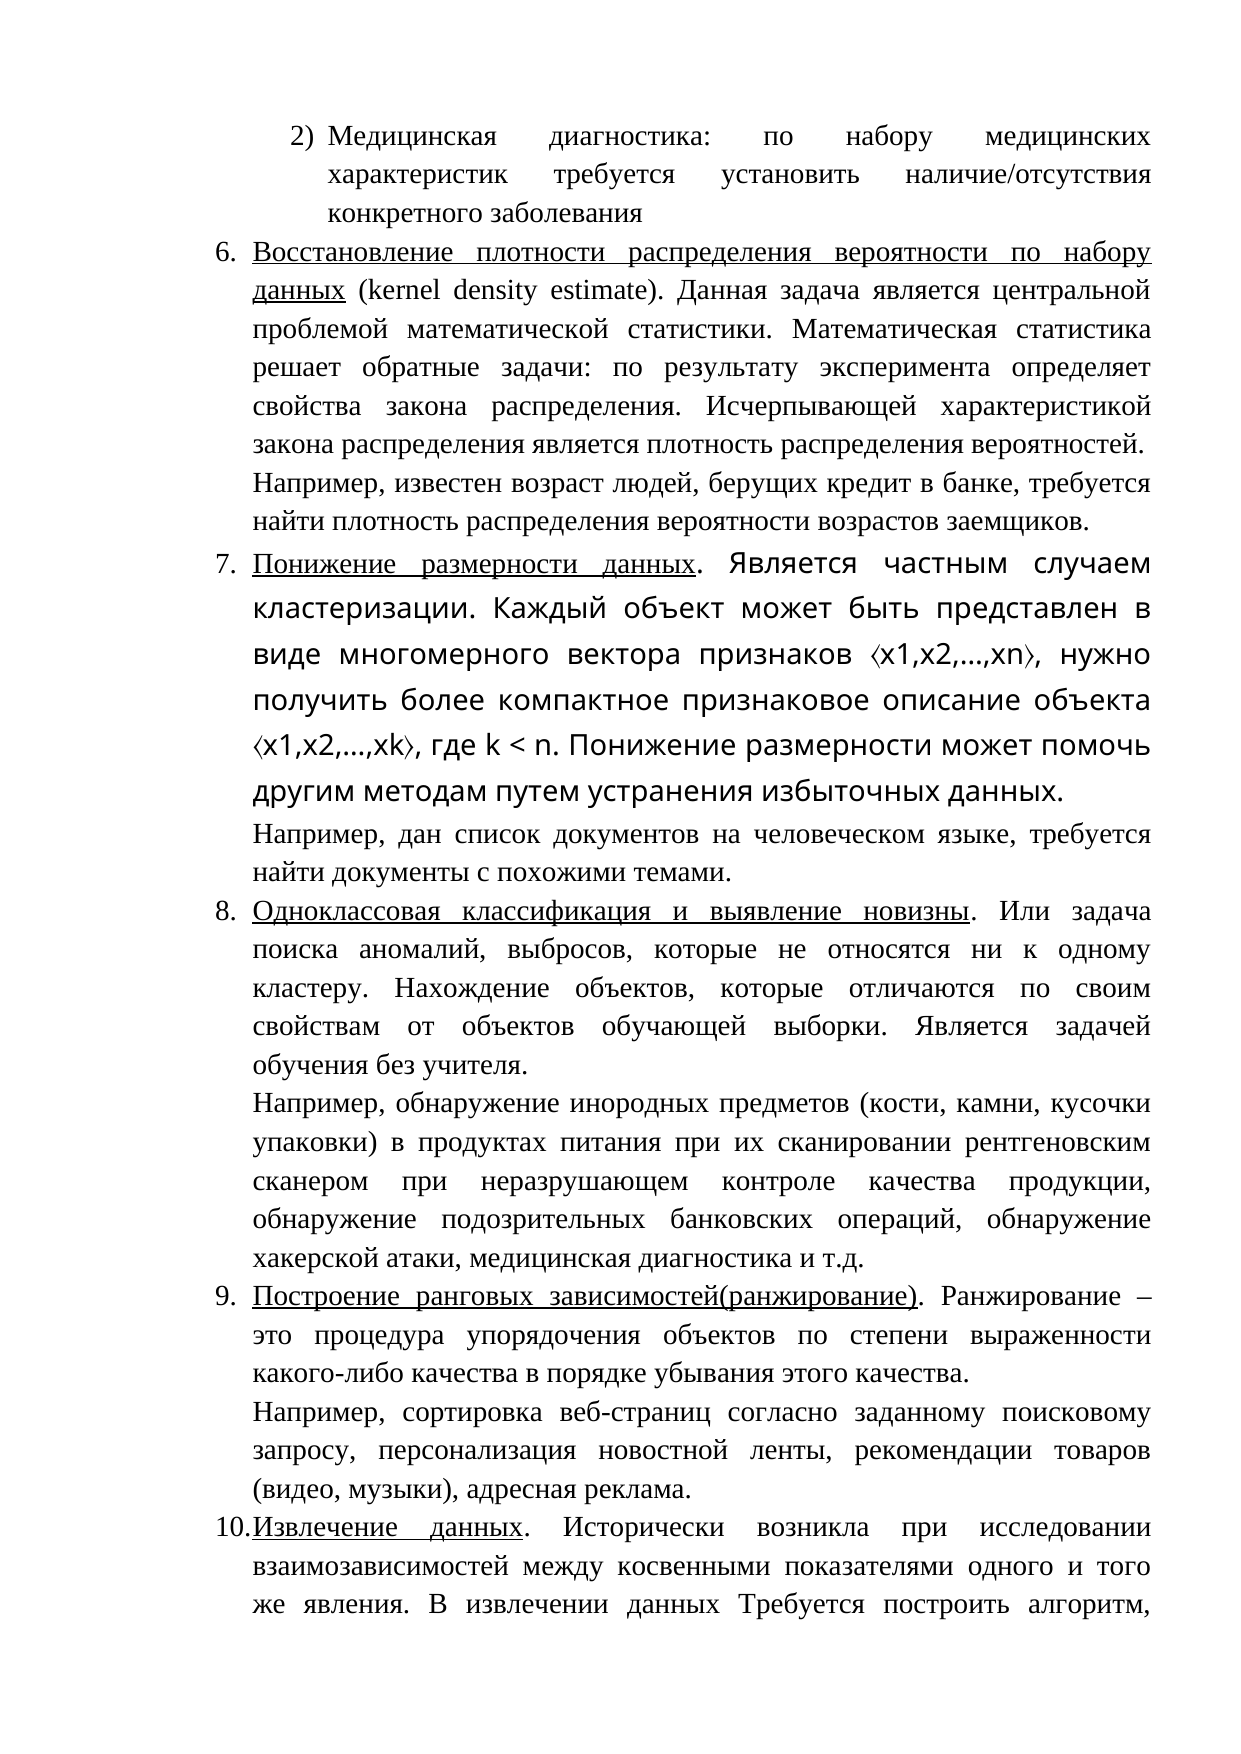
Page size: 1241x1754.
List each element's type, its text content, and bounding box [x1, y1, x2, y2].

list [215, 1509, 1152, 1620]
text Например, дан список документов на человеческом языке, требуется найти документы с похожими темами. [252, 816, 1152, 888]
list Построение ранговых зависимостей(ранжирование). Ранжирование – это процедура упорядочения объектов по степени выраженности какого-либо качества в порядке убывания этого качества. [215, 1278, 1152, 1389]
list Восстановление плотности распределения вероятности по набору данных (kernel density estimate). Данная задача является центральной проблемой математической статистики. Математическая статистика решает обратные задачи: по результату эксперимента определяет свойства закона распределения. Исчерпывающей характеристикой закона распределения является плотность распределения вероятностей. [215, 234, 1152, 460]
list Понижение размерности данных [215, 542, 1152, 810]
text Например, сортировка веб-страниц согласно заданному поисковому запросу, персонализация новостной ленты, рекомендации товаров (видео, музыки), адресная реклама. [252, 1394, 1152, 1504]
text Например, известен возраст людей, берущих кредит в банке, требуется найти плотность распределения вероятности возрастов заемщиков. [252, 465, 1152, 537]
list Медицинская диагностика: по набору медицинских характеристик требуется установить наличие/отсутствия конкретного заболевания [290, 118, 1152, 229]
text Например, обнаружение инородных предметов (кости, камни, кусочки упаковки) в продуктах питания при их сканировании рентгеновским сканером при неразрушающем контроле качества продукции, обнаружение подозрительных банковских операций, обнаружение хакерской атаки, медицинская диагностика и т.д. [252, 1086, 1152, 1273]
list Одноклассовая классификация и выявление новизны. Или задача поиска аномалий, выбросов, которые не относятся ни к одному кластеру. Нахождение объектов, которые отличаются по своим свойствам от объектов обучающей выборки. Является задачей обучения без учителя. [215, 893, 1152, 1081]
